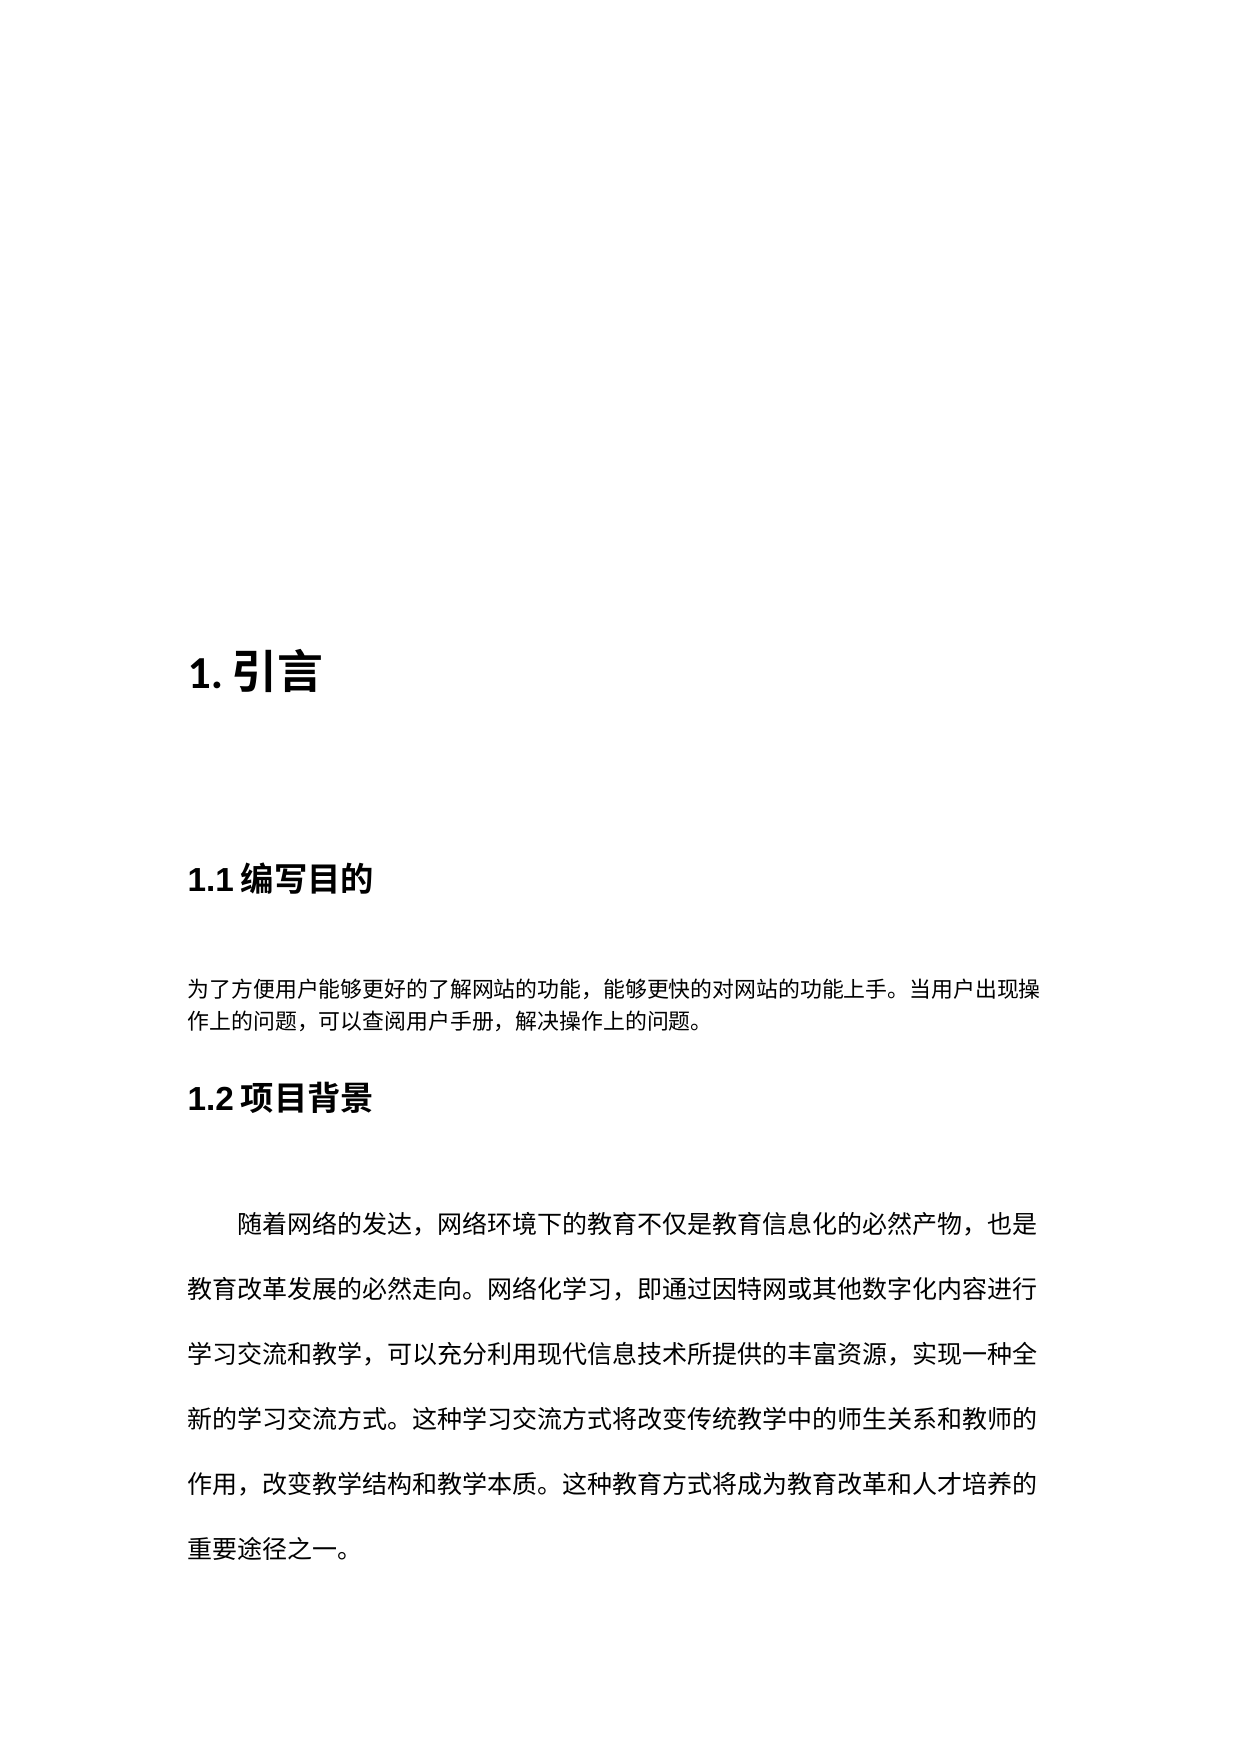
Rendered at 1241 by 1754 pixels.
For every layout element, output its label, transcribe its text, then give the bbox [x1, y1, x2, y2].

subtitle 引言 [187, 620, 1053, 717]
text 随着网络的发达，网络环境下的教育不仅是教育信息化的必然产物，也是教育改革发展的必然走向。网络化学习，即通过因特网或其他数字化内容进行学习交流和教学，可以充分利用现代信息技术所提供的丰富资源，实现一种全新的学习交流方式。这种学习交流方式将改变传统教学中的师生关系和教师的作用，改变教学结构和教学本质。这种教育方式将成为教育改革和人才培养的重要途径之一。 [187, 1190, 1053, 1580]
subtitle 1.1编写目的 [187, 844, 1053, 909]
subtitle 1.2项目背景 [187, 1063, 1053, 1128]
text 为了方便用户能够更好的了解网站的功能，能够更快的对网站的功能上手。当用户出现操作上的问题，可以查阅用户手册，解决操作上的问题。 [187, 971, 1053, 1036]
